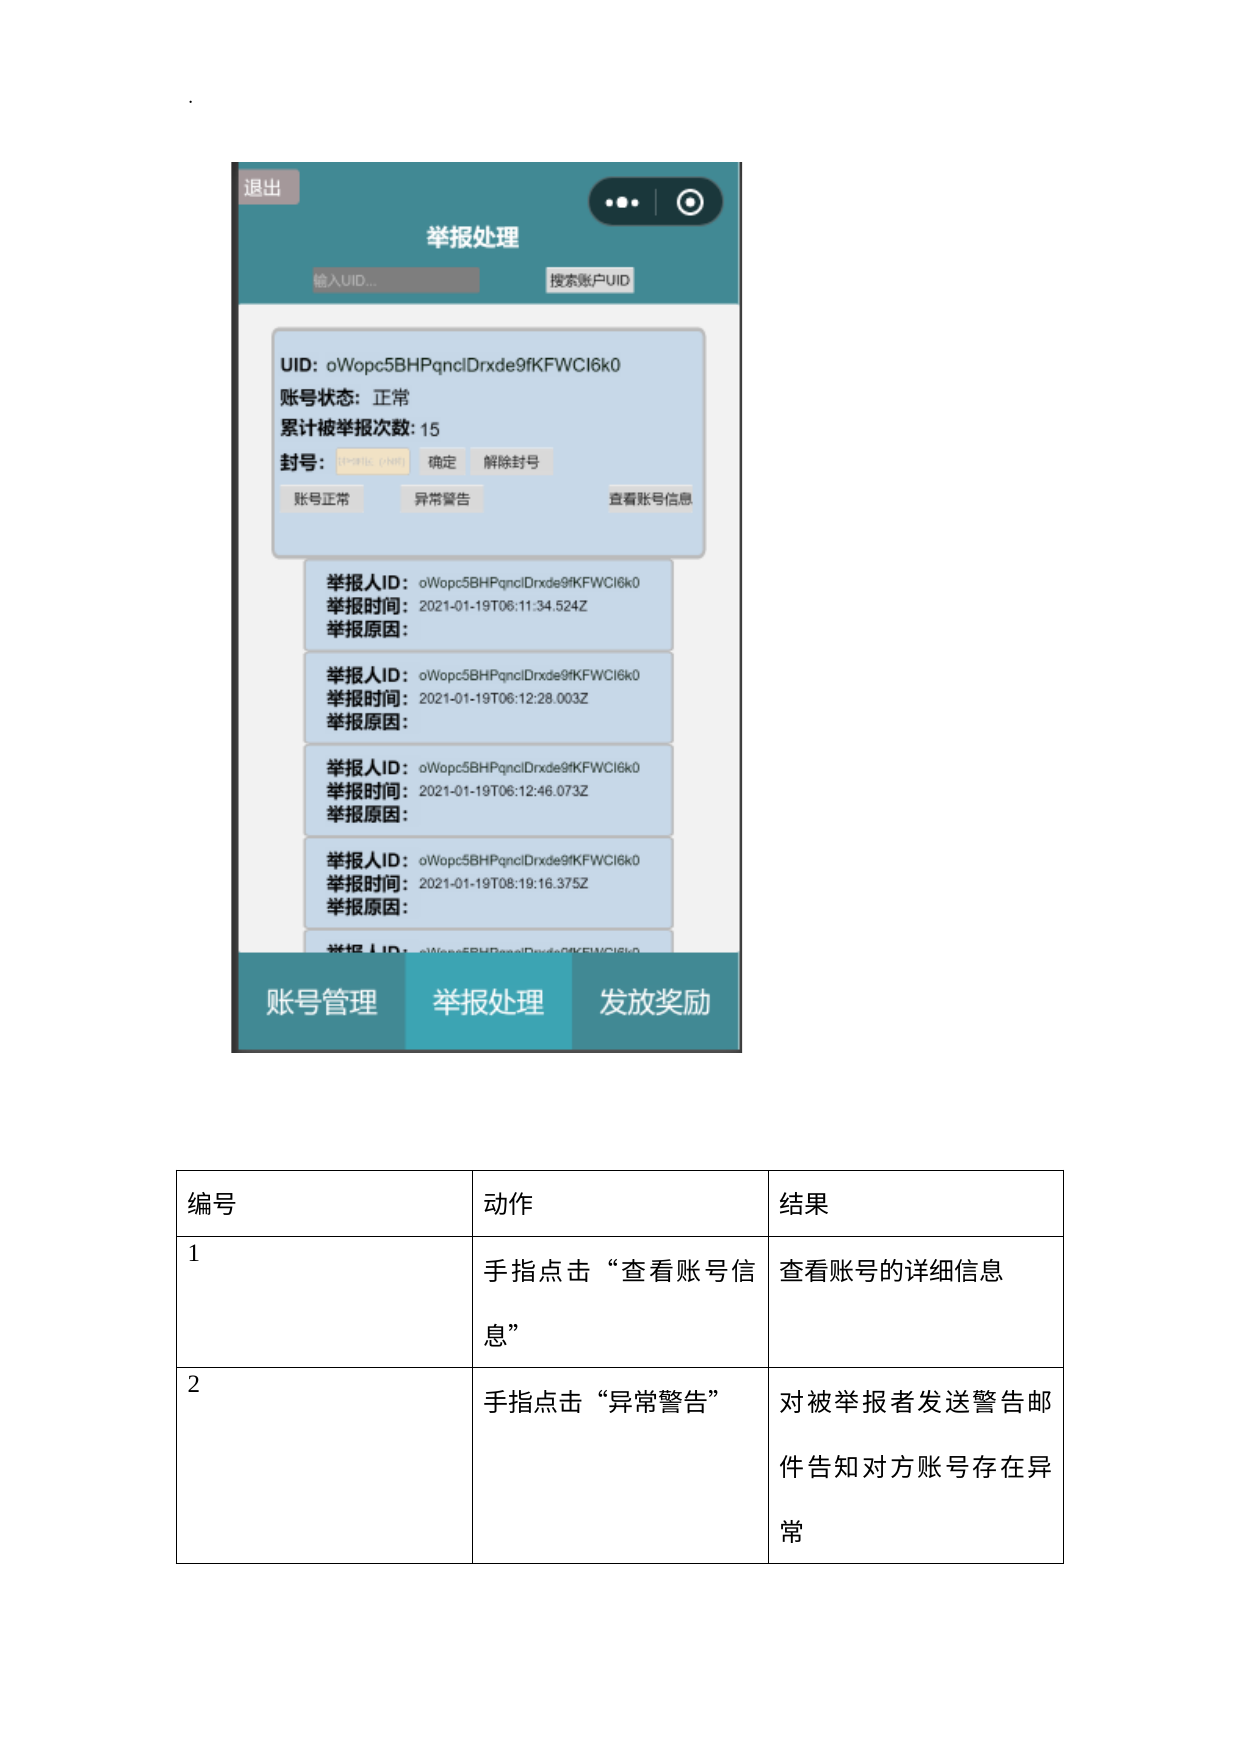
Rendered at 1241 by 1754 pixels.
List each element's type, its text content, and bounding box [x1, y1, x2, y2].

table_header 结果 [769, 1171, 1063, 1236]
table_header 动作 [473, 1171, 768, 1236]
table_cell 2 [177, 1368, 472, 1563]
table_cell 手指点击“异常警告” [473, 1368, 768, 1563]
table_cell 1 [177, 1237, 472, 1367]
table_header 编号 [177, 1171, 472, 1236]
picture [231, 162, 743, 1053]
table_cell 对被举报者发送警告邮件告知对方账号存在异常 [769, 1368, 1063, 1563]
table_cell 查看账号的详细信息 [769, 1237, 1063, 1367]
table_cell 手指点击“查看账号信息” [473, 1237, 768, 1367]
